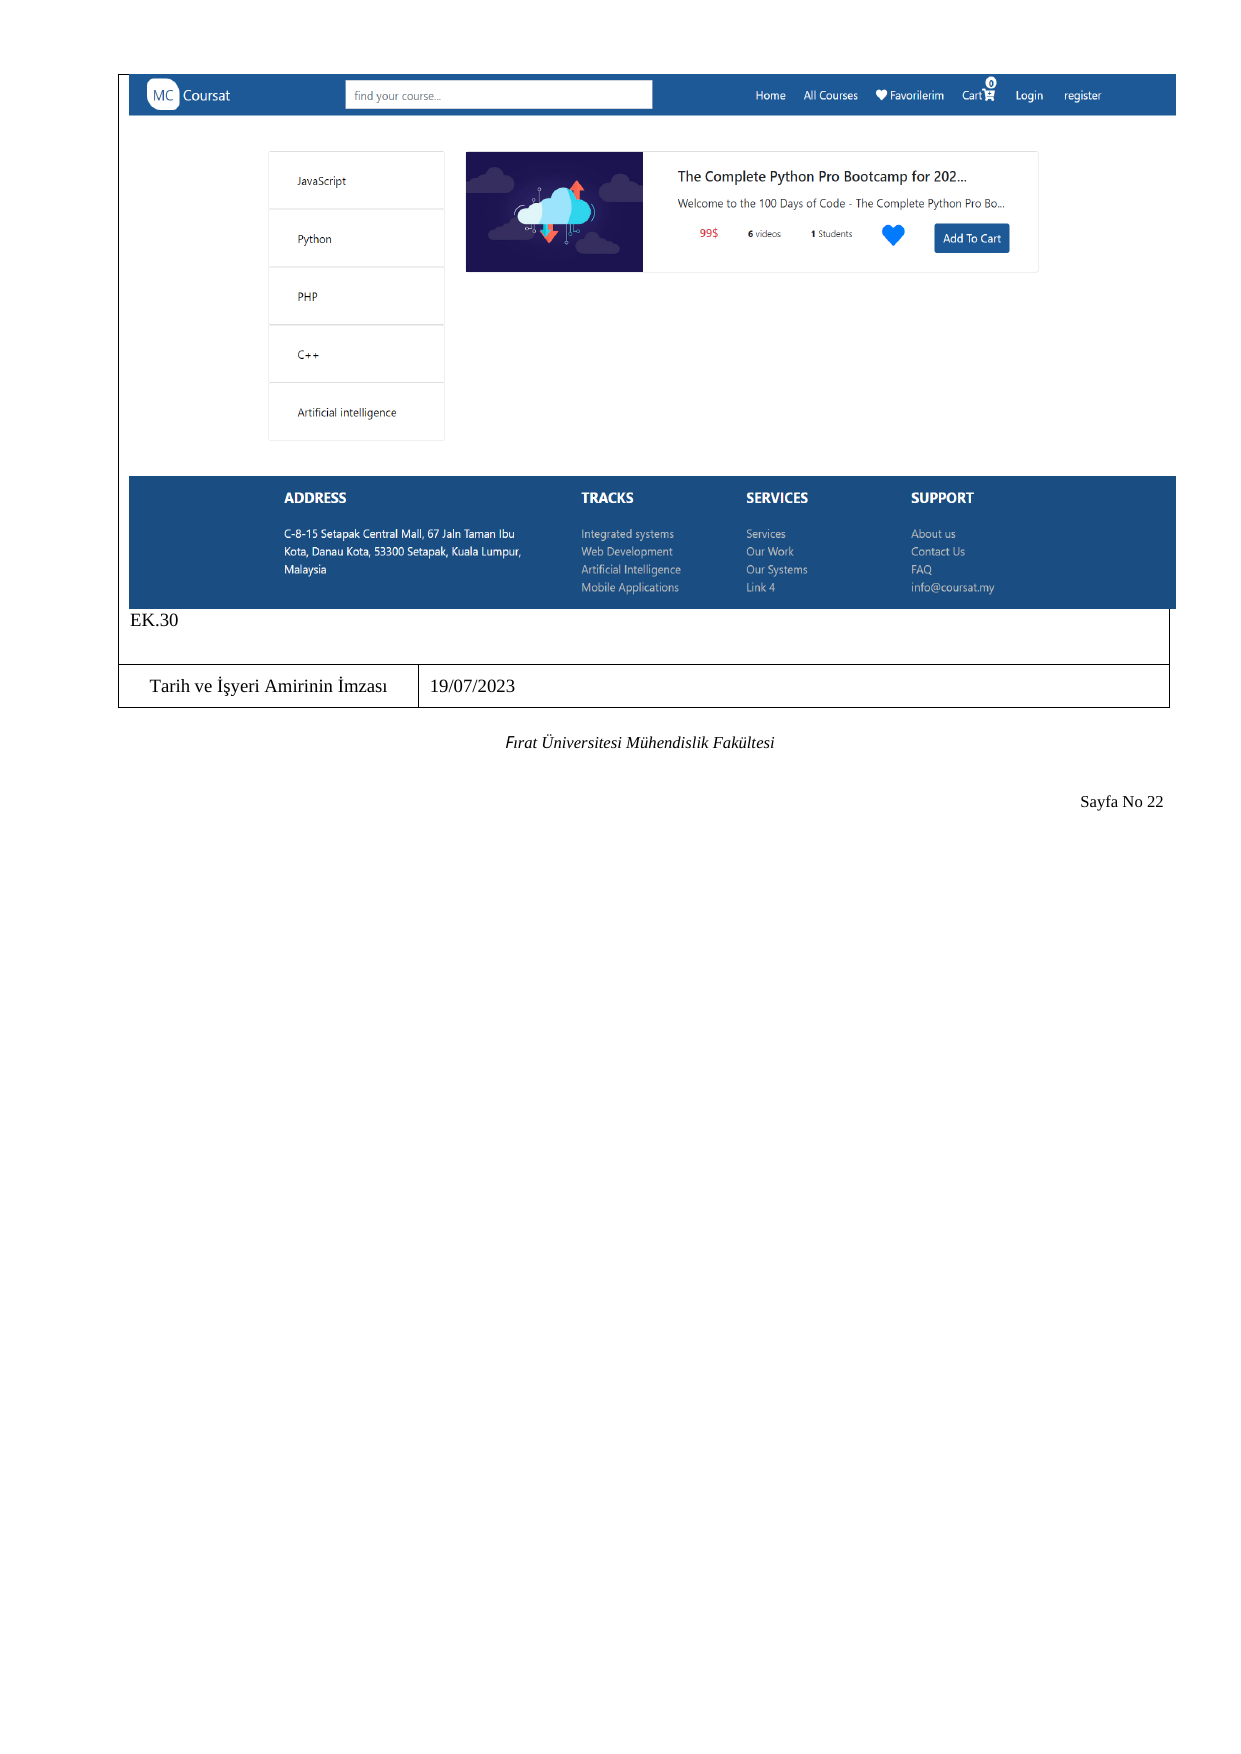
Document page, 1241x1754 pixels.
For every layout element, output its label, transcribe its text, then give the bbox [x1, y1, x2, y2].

picture [129, 74, 1176, 609]
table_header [119, 75, 1169, 664]
text Fırat Üniversitesi Mühendislik Fakültesi [118, 731, 1163, 753]
table_cell Tarih ve İşyeri Amirinin İmzası [119, 665, 418, 707]
text Sayfa No 22 [118, 792, 1163, 811]
table_cell 19/07/2023 [419, 665, 1169, 707]
